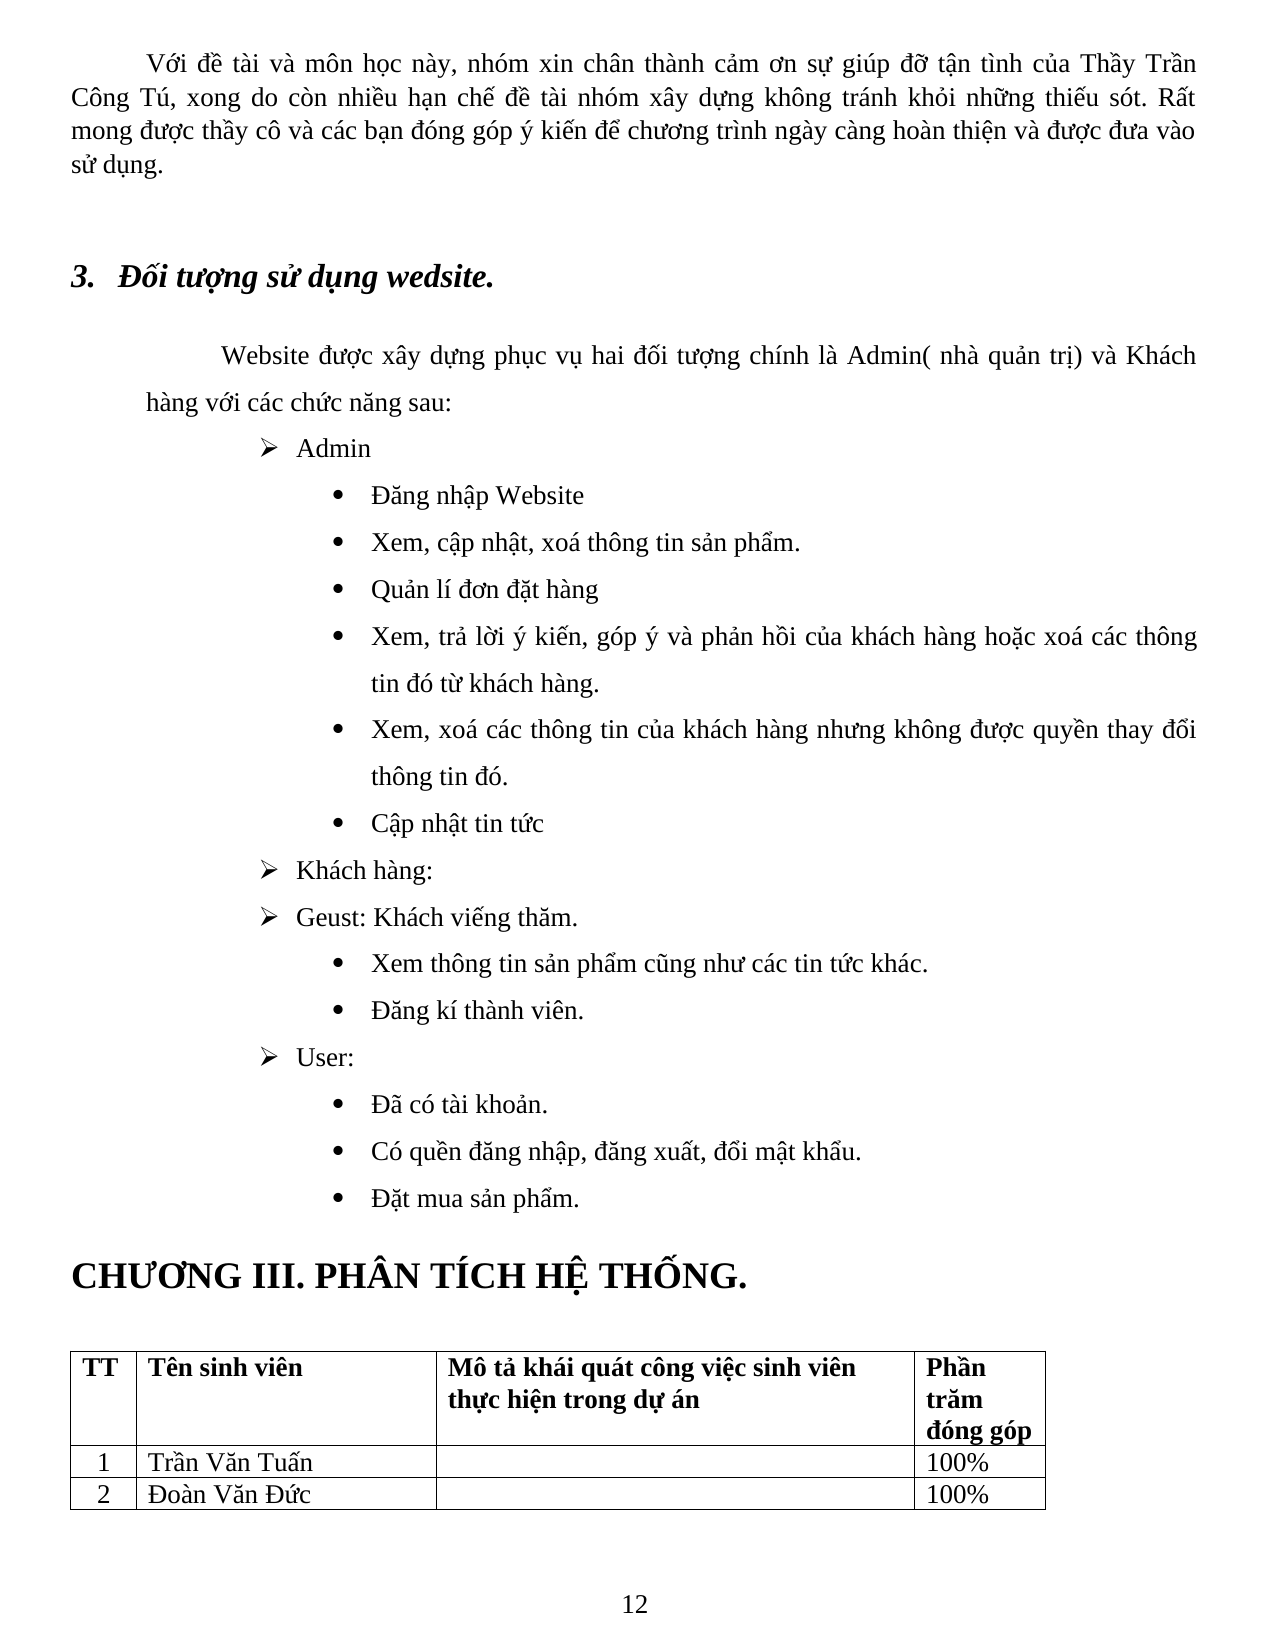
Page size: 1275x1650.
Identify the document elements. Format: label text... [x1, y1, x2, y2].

table_cell Trần Văn Tuấn [137, 1446, 436, 1477]
table_header TT [71, 1352, 136, 1445]
list Website được xây dựng phục vụ hai đối tượng chính là Admin( nhà quản trị) và Khách hàng với các chức năng sau: [146, 339, 1198, 417]
text Với đề tài và môn học này, nhóm xin chân thành cảm ơn sự giúp đỡ tận tình của Thầy Trần Công Tú, xong do còn nhiều hạn chế đề tài nhóm xây dựng không tránh khỏi những thiếu sót. Rất mong được thầy cô và các bạn đóng góp ý kiến để chương trình ngày càng hoàn thiện và được đưa vào sử dụng. [71, 47, 1198, 179]
list Geust: Khách viếng thăm. [258, 901, 1198, 932]
table_cell 100% [915, 1446, 1045, 1477]
list Xem, cập nhật, xoá thông tin sản phẩm. [333, 526, 1198, 557]
table_header Phần trăm đóng góp [915, 1352, 1045, 1445]
table_cell 100% [915, 1478, 1045, 1509]
list Đã có tài khoản. [333, 1088, 1198, 1119]
table_cell Đoàn Văn Đức [137, 1478, 436, 1509]
table_cell 2 [71, 1478, 136, 1509]
list Cập nhật tin tức [333, 807, 1198, 838]
list Đặt mua sản phẩm. [333, 1182, 1198, 1213]
list Xem, trả lời ý kiến, góp ý và phản hồi của khách hàng hoặc xoá các thông tin đó từ khách hàng. [333, 620, 1198, 698]
subtitle CHƯƠNG III. PHÂN TÍCH HỆ THỐNG. [71, 1254, 1198, 1297]
list Xem thông tin sản phẩm cũng như các tin tức khác. [333, 947, 1198, 979]
list Đăng kí thành viên. [333, 994, 1198, 1026]
table_cell [437, 1478, 914, 1509]
list Xem, xoá các thông tin của khách hàng nhưng không được quyền thay đổi thông tin đó. [333, 713, 1198, 791]
list User: [258, 1041, 1198, 1072]
table_header Mô tả khái quát công việc sinh viên thực hiện trong dự án [437, 1352, 914, 1445]
list Quản lí đơn đặt hàng [333, 573, 1198, 604]
table_header Tên sinh viên [137, 1352, 436, 1445]
list Có quền đăng nhập, đăng xuất, đổi mật khẩu. [333, 1135, 1198, 1166]
list Khách hàng: [258, 854, 1198, 885]
table_cell [437, 1446, 914, 1477]
table_cell 1 [71, 1446, 136, 1477]
list Admin [258, 432, 1198, 464]
subtitle Đối tượng sử dụng wedsite. [71, 257, 1198, 295]
list Đăng nhập Website [333, 479, 1198, 511]
